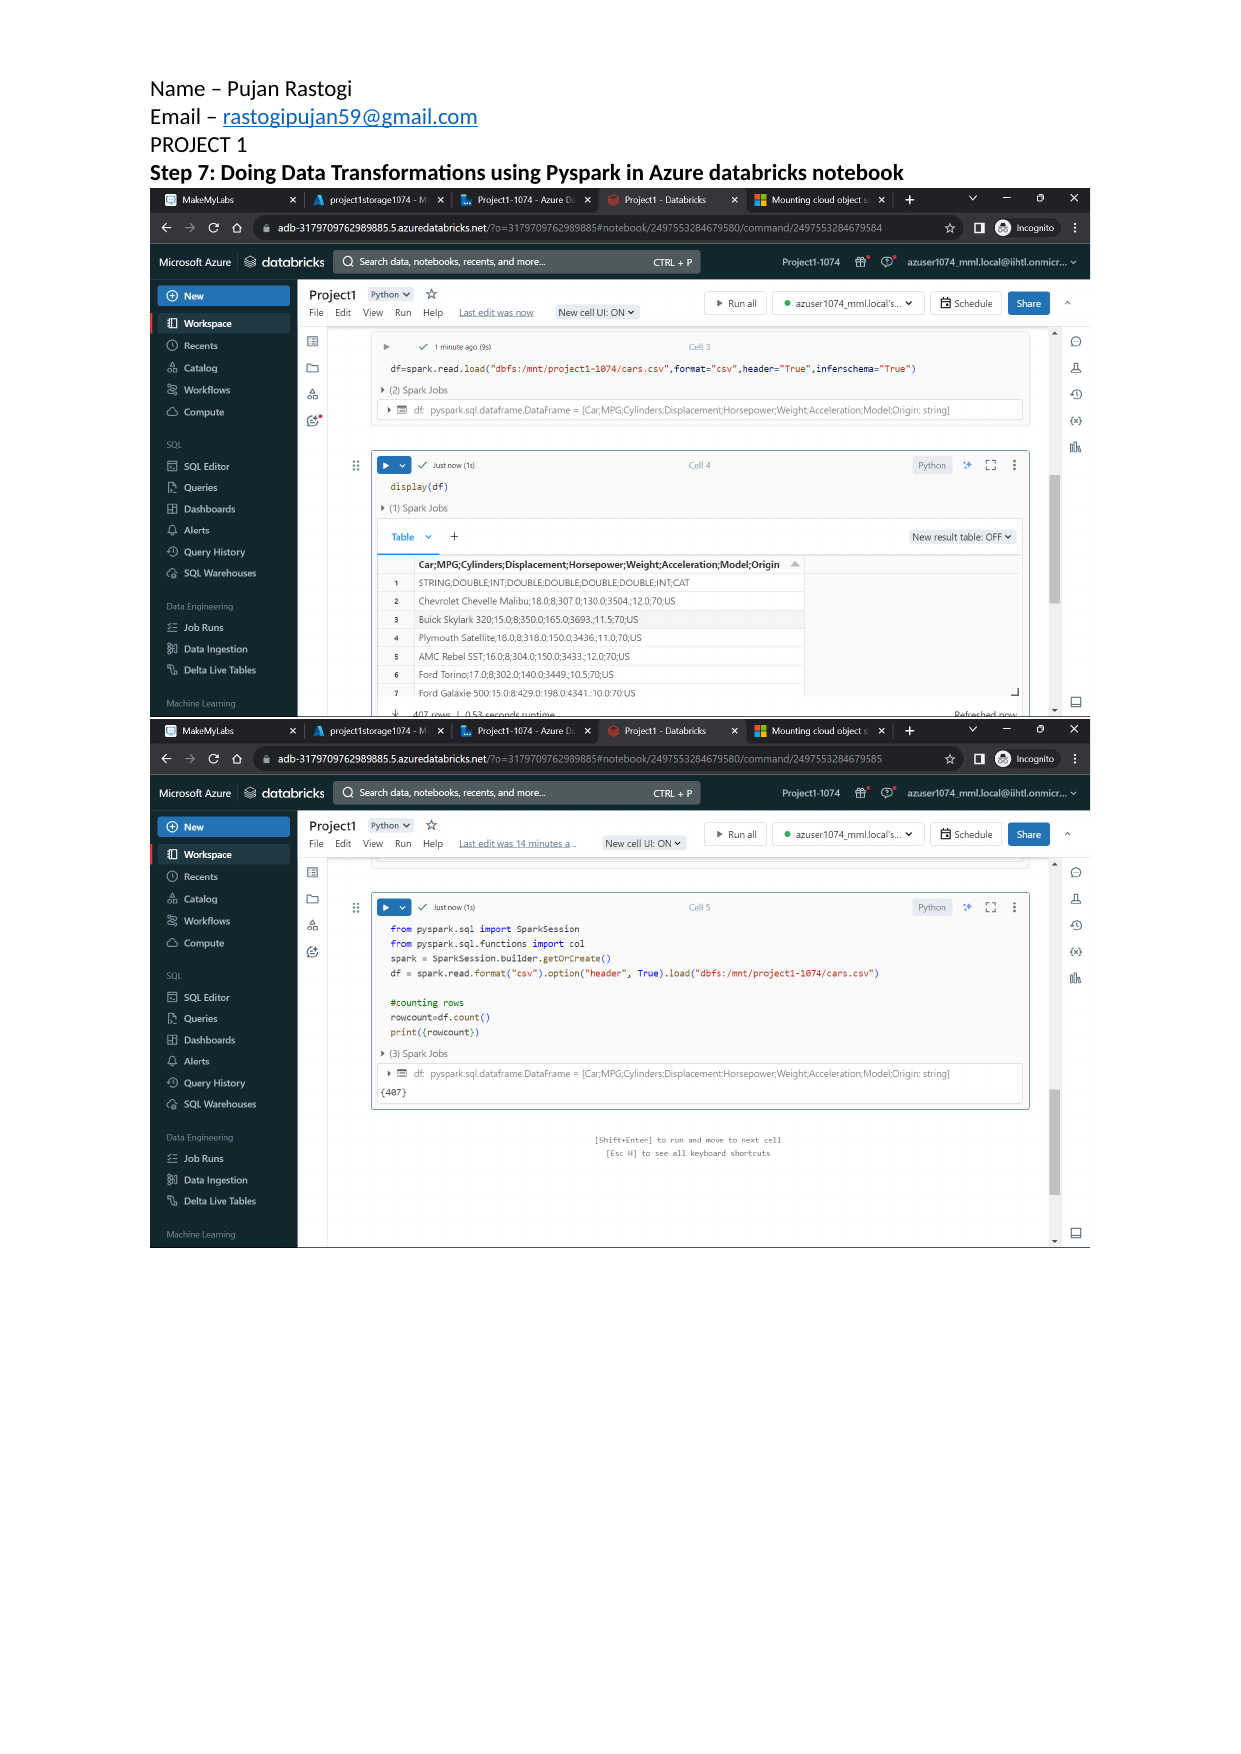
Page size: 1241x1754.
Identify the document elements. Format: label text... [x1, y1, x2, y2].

picture [150, 188, 1091, 717]
picture [150, 719, 1091, 1248]
text Step 7: Doing Data Transformations using Pyspark in Azure databricks notebook [150, 158, 1090, 188]
